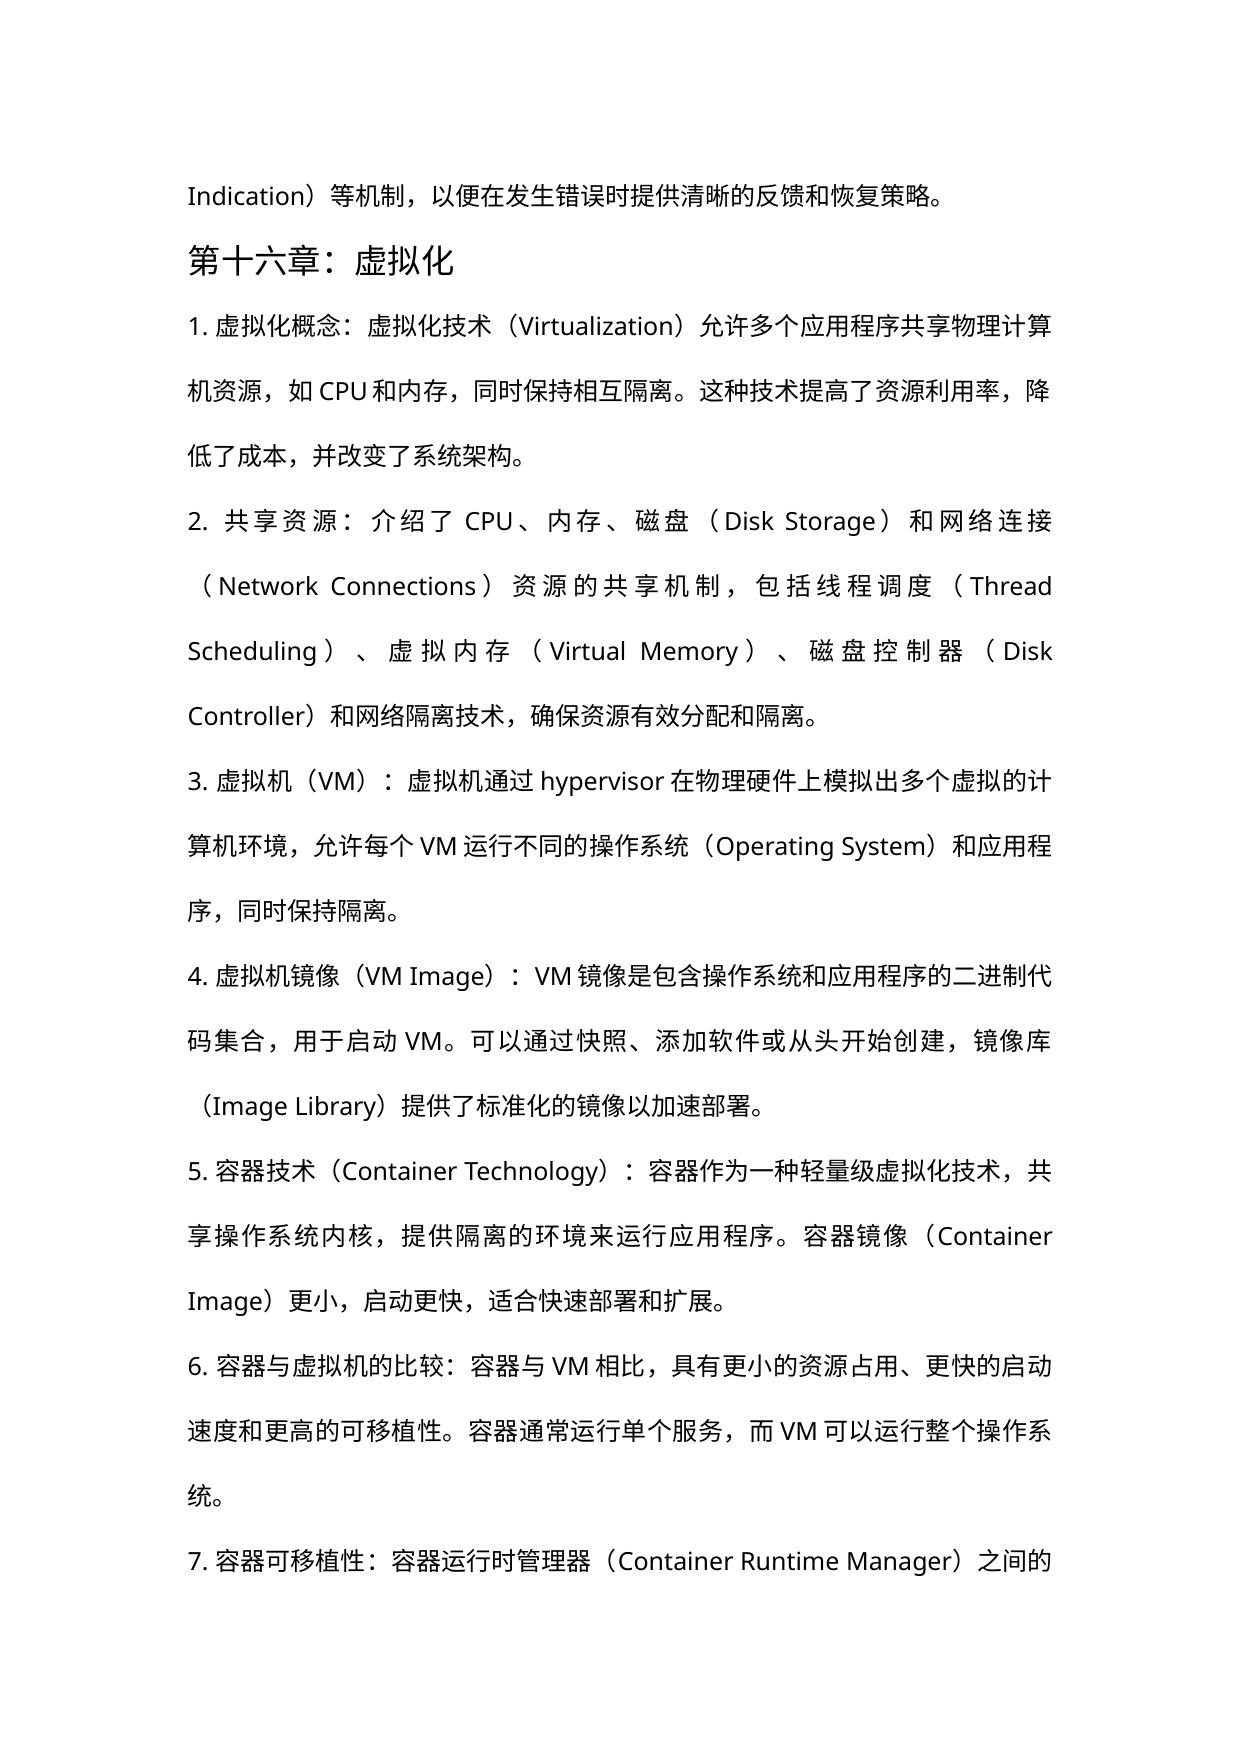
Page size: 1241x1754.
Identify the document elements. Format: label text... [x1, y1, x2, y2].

text 2. 共享资源：介绍了CPU、内存、磁盘（Disk Storage）和网络连接（Network Connections）资源的共享机制，包括线程调度（Thread Scheduling）、虚拟内存（Virtual Memory）、磁盘控制器（Disk Controller）和网络隔离技术，确保资源有效分配和隔离。 [187, 487, 1053, 747]
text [187, 162, 1053, 227]
text 5. 容器技术（Container Technology）：容器作为一种轻量级虚拟化技术，共享操作系统内核，提供隔离的环境来运行应用程序。容器镜像（Container Image）更小，启动更快，适合快速部署和扩展。 [187, 1137, 1053, 1332]
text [187, 1527, 1053, 1592]
text 6. 容器与虚拟机的比较：容器与VM相比，具有更小的资源占用、更快的启动速度和更高的可移植性。容器通常运行单个服务，而VM可以运行整个操作系统。 [187, 1332, 1053, 1527]
text 第十六章：虚拟化 [187, 227, 1053, 292]
text 3. 虚拟机（VM）：虚拟机通过hypervisor在物理硬件上模拟出多个虚拟的计算机环境，允许每个VM运行不同的操作系统（Operating System）和应用程序，同时保持隔离。 [187, 747, 1053, 942]
text 1. 虚拟化概念：虚拟化技术（Virtualization）允许多个应用程序共享物理计算机资源，如CPU和内存，同时保持相互隔离。这种技术提高了资源利用率，降低了成本，并改变了系统架构。 [187, 292, 1053, 487]
text 4. 虚拟机镜像（VM Image）：VM镜像是包含操作系统和应用程序的二进制代码集合，用于启动VM。可以通过快照、添加软件或从头开始创建，镜像库（Image Library）提供了标准化的镜像以加速部署。 [187, 942, 1053, 1137]
